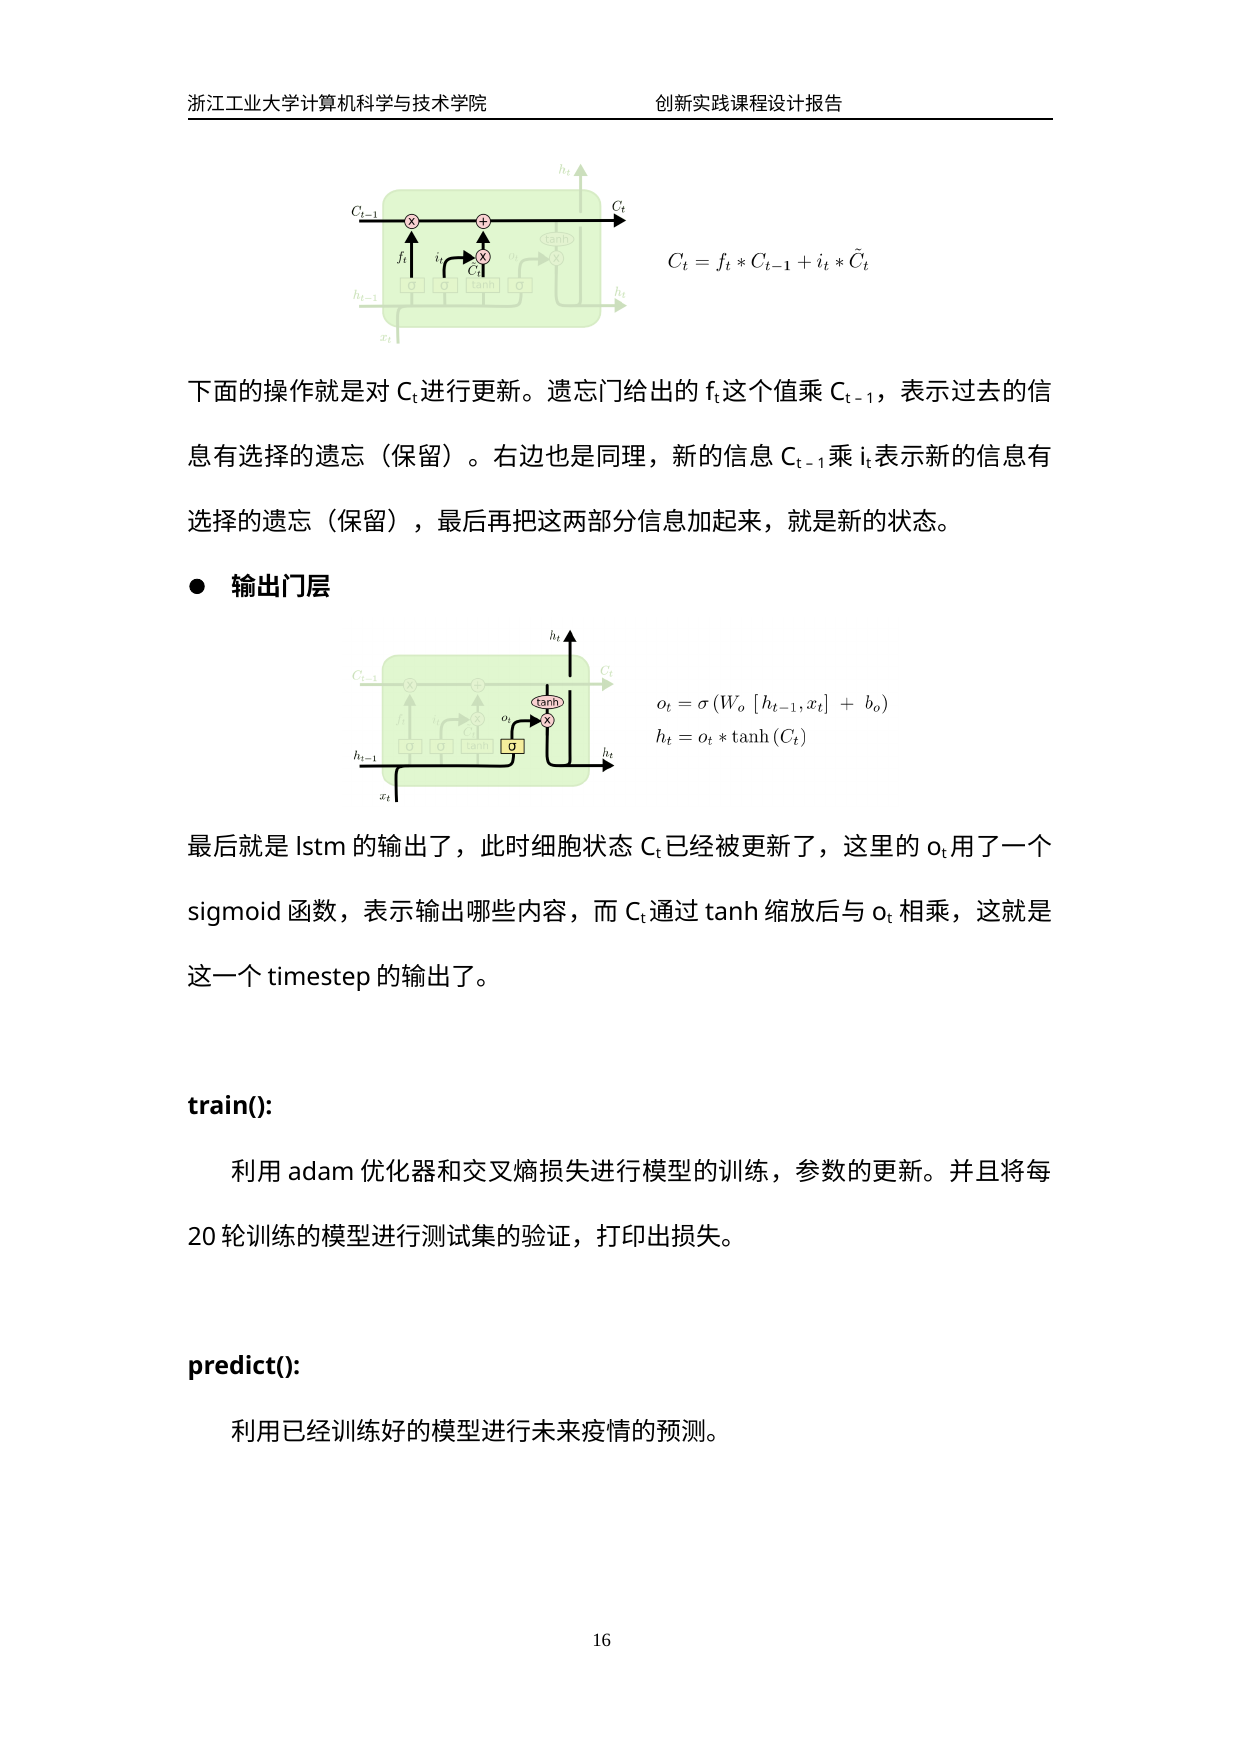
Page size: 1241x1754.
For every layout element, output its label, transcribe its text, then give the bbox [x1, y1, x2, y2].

picture [341, 617, 899, 807]
text 下面的操作就是对Ct进行更新。遗忘门给出的ft这个值乘Ct – 1，表示过去的信息有选择的遗忘（保留）。右边也是同理，新的信息Ct – 1乘it表示新的信息有选择的遗忘（保留），最后再把这两部分信息加起来，就是新的状态。 [187, 357, 1053, 552]
list 输出门层 [187, 552, 1053, 617]
text train(): [187, 1072, 1053, 1137]
text predict(): [187, 1332, 1053, 1397]
picture [341, 162, 899, 349]
text 最后就是lstm的输出了，此时细胞状态Ct已经被更新了，这里的ot用了一个sigmoid函数，表示输出哪些内容，而Ct通过tanh缩放后与ot 相乘，这就是这一个timestep的输出了。 [187, 812, 1053, 1007]
text 利用adam优化器和交叉熵损失进行模型的训练，参数的更新。并且将每20轮训练的模型进行测试集的验证，打印出损失。 [187, 1137, 1053, 1267]
text 利用已经训练好的模型进行未来疫情的预测。 [187, 1397, 1053, 1462]
